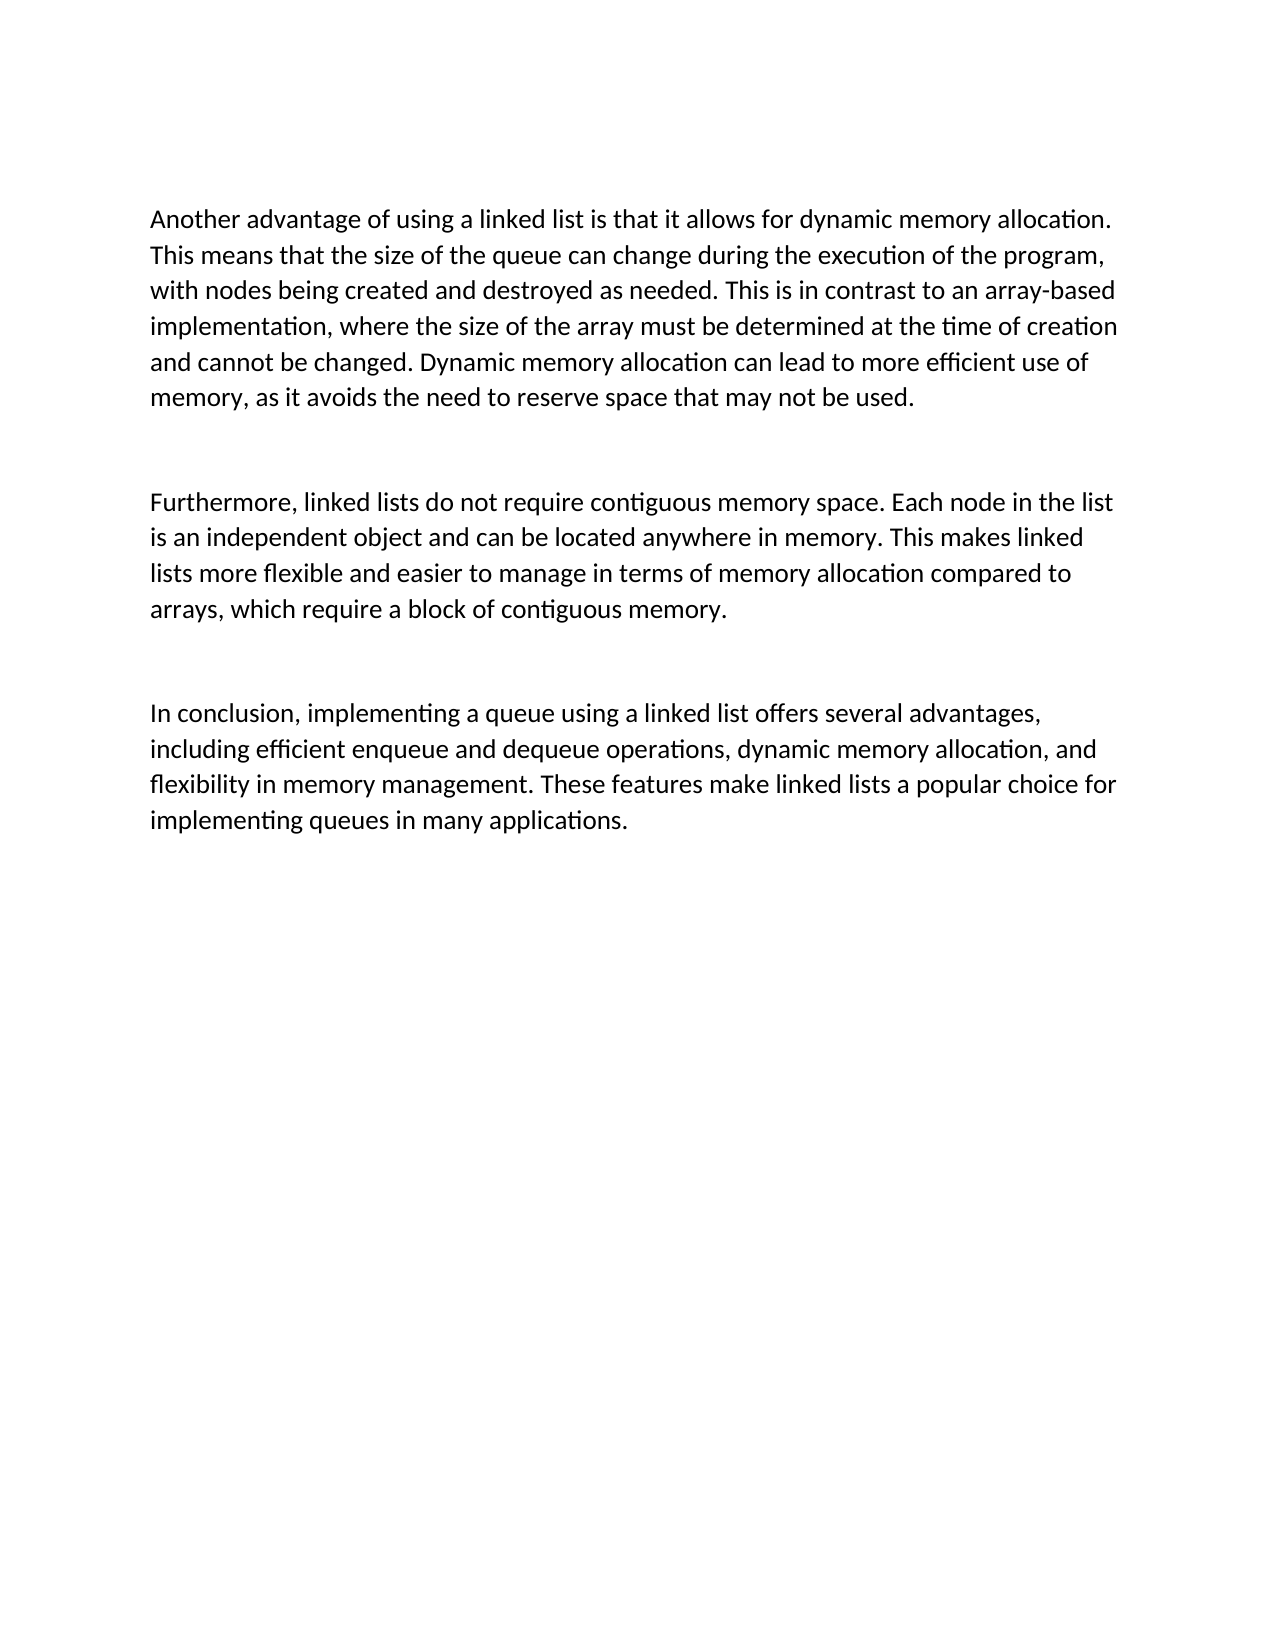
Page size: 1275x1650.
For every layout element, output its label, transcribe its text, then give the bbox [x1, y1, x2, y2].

text Furthermore, linked lists do not require contiguous memory space. Each node in the list is an independent object and can be located anywhere in memory. This makes linked lists more flexible and easier to manage in terms of memory allocation compared to arrays, which require a block of contiguous memory. [150, 485, 1125, 625]
text Another advantage of using a linked list is that it allows for dynamic memory allocation. This means that the size of the queue can change during the execution of the program, with nodes being created and destroyed as needed. This is in contrast to an array-based implementation, where the size of the array must be determined at the time of creation and cannot be changed. Dynamic memory allocation can lead to more efficient use of memory, as it avoids the need to reserve space that may not be used. [150, 202, 1125, 413]
text In conclusion, implementing a queue using a linked list offers several advantages, including efficient enqueue and dequeue operations, dynamic memory allocation, and flexibility in memory management. These features make linked lists a popular choice for implementing queues in many applications. [150, 696, 1125, 836]
